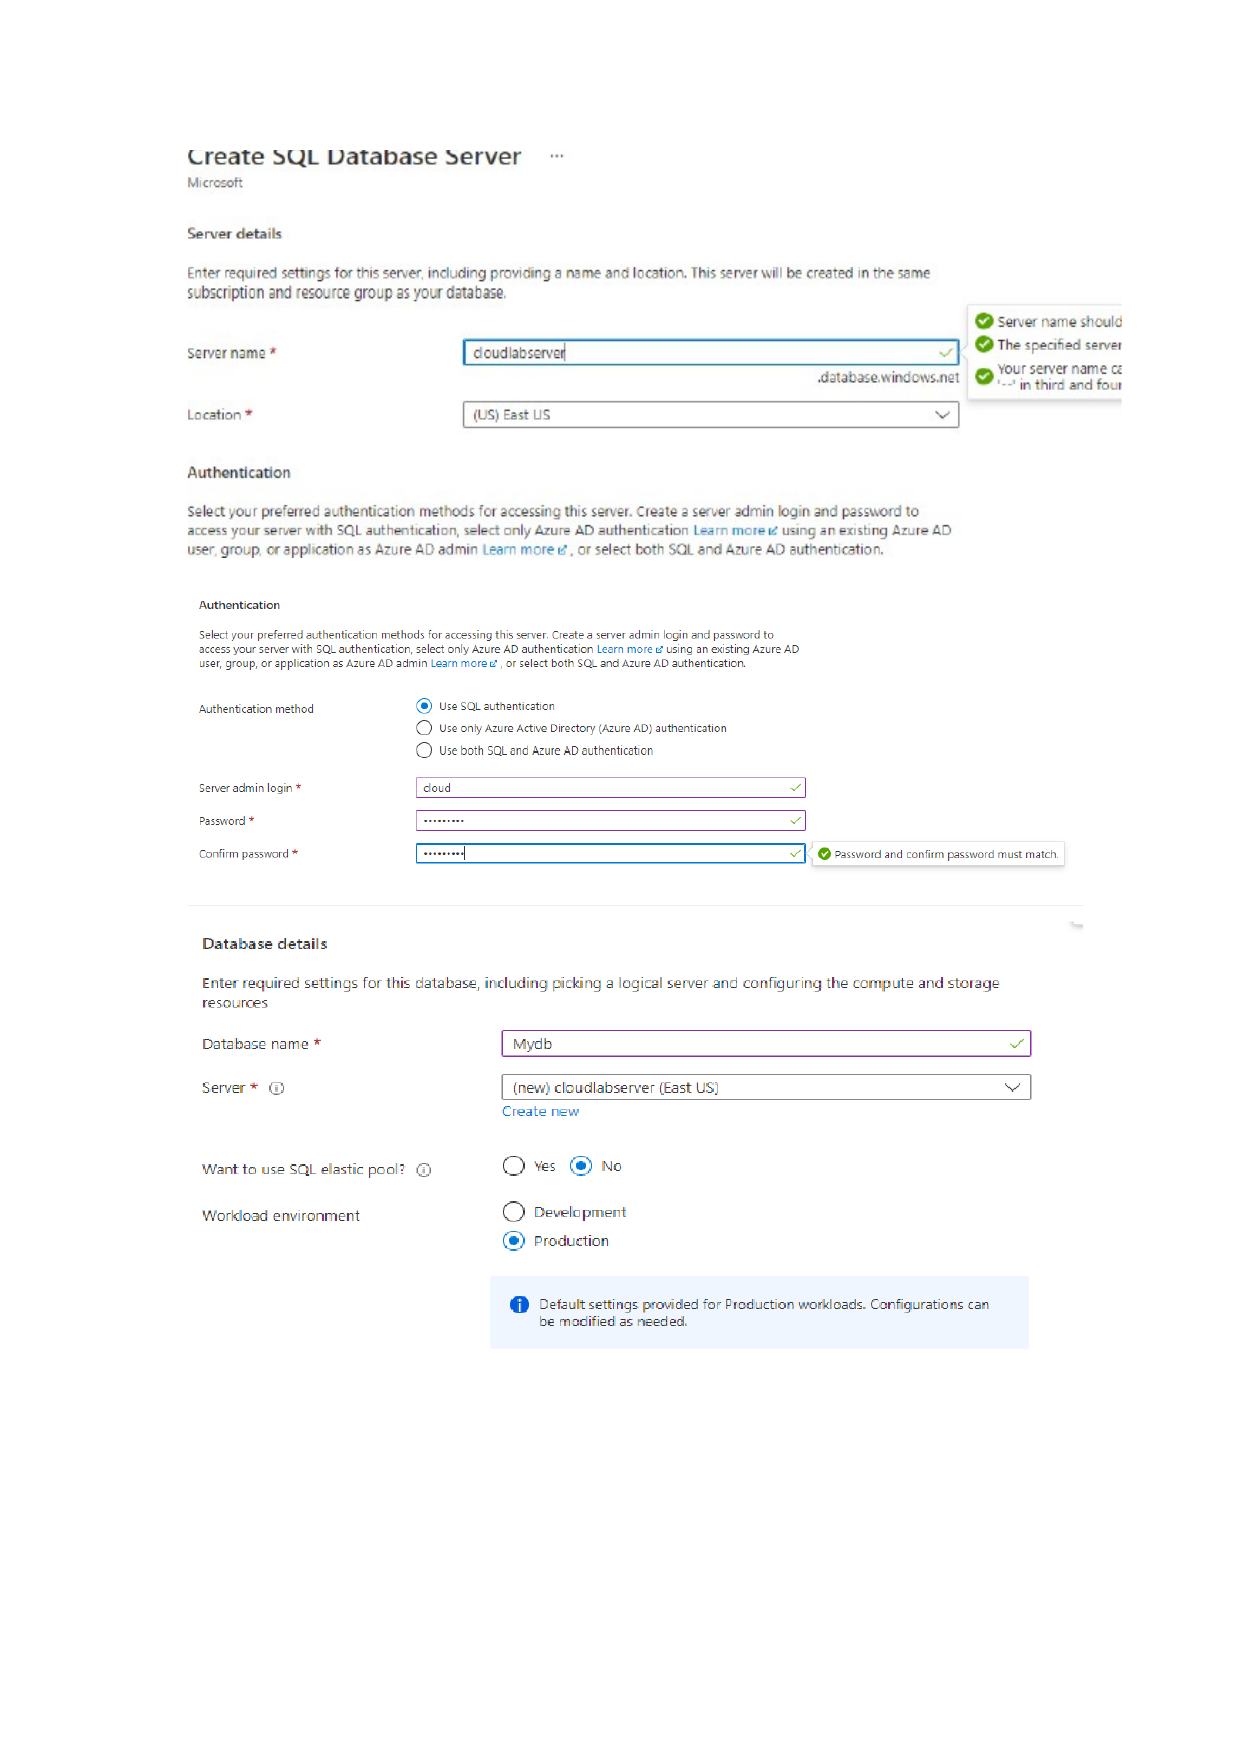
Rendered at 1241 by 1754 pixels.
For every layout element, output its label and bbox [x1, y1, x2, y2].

picture [187, 150, 1122, 558]
picture [187, 585, 1084, 1382]
